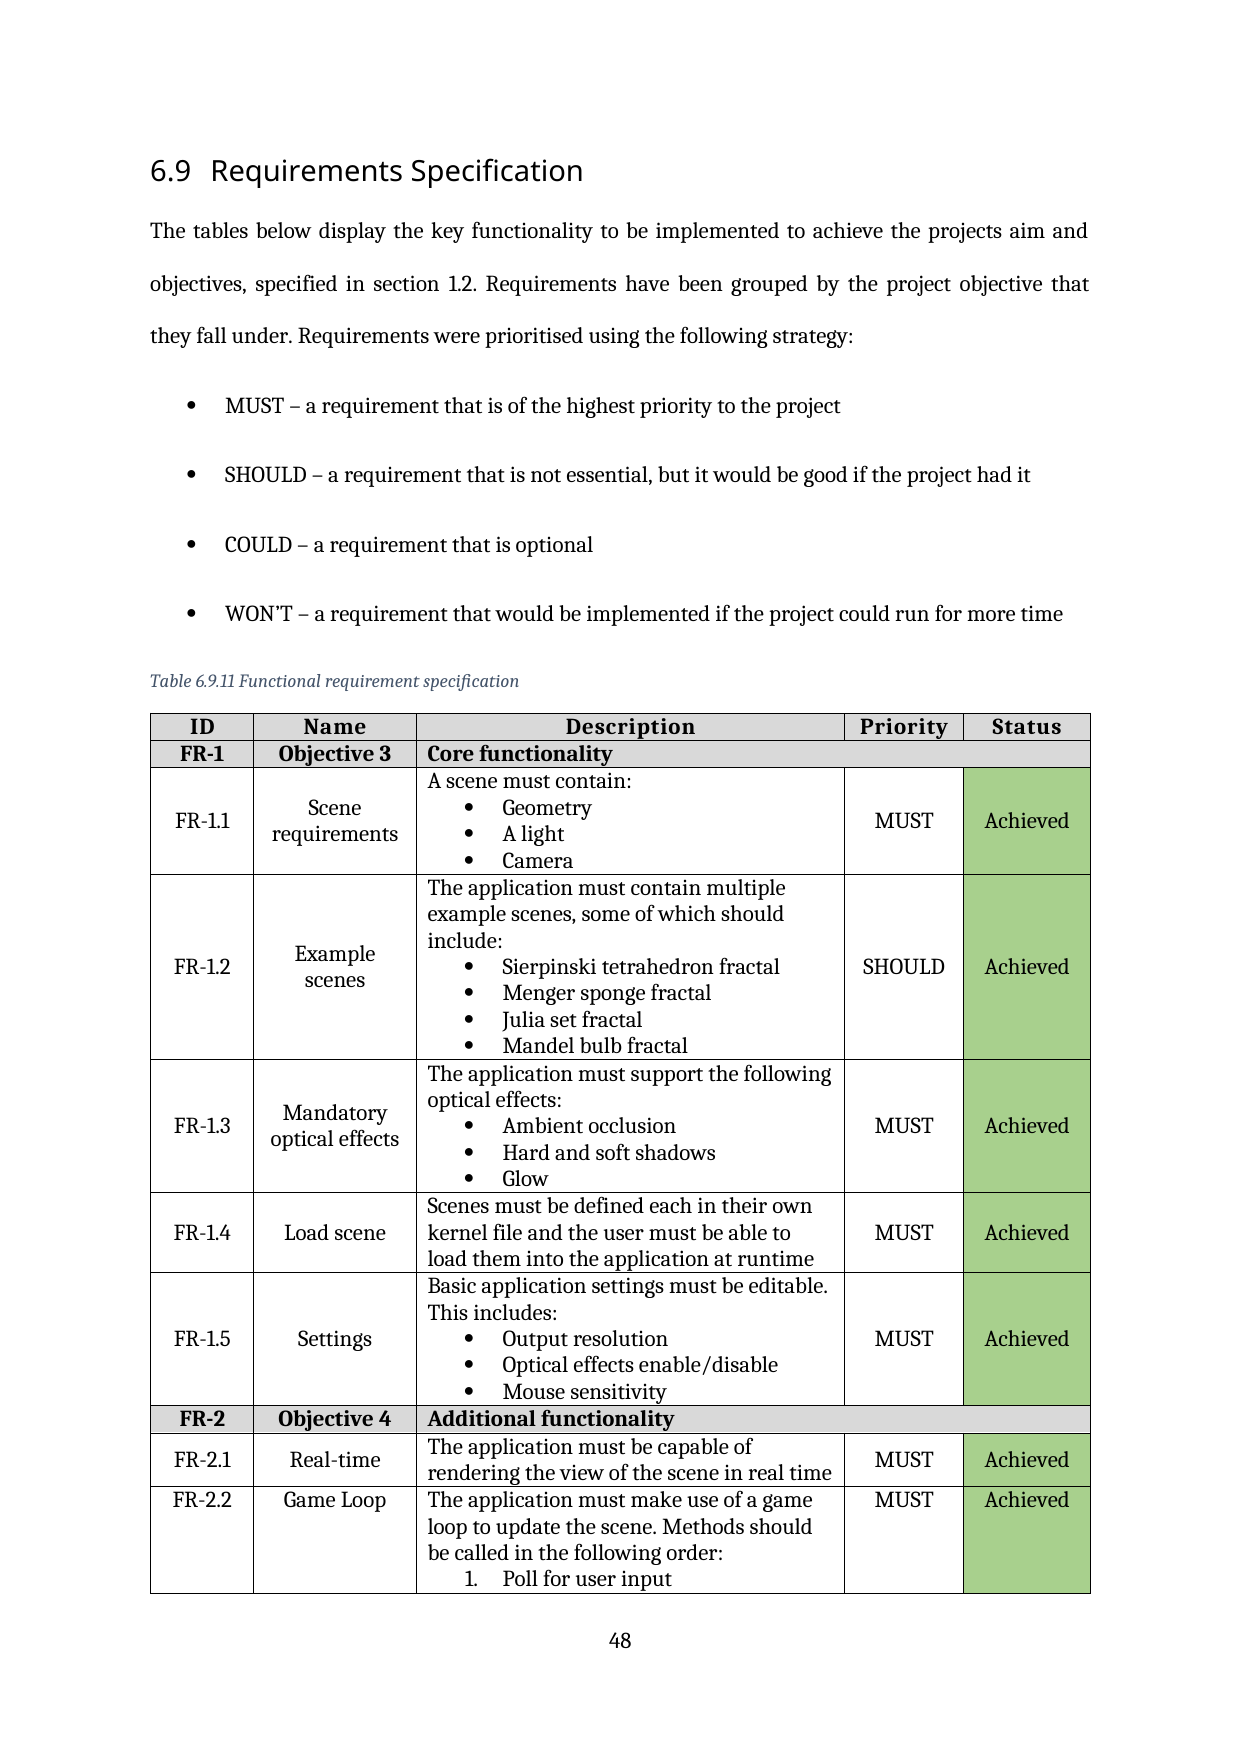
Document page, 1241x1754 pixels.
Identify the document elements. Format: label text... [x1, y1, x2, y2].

table_header Description [417, 714, 844, 740]
table_cell Mandatory optical effects [254, 1060, 416, 1192]
subtitle Requirements Specification [150, 150, 1090, 190]
table_cell Objective 4 [254, 1406, 416, 1432]
table_cell Settings [254, 1273, 416, 1405]
table_cell Additional functionality [417, 1406, 1090, 1432]
table_cell Load scene [254, 1193, 416, 1272]
table_cell Basic application settings must be editable. This includes: Output resolution Optical effects enable/disable Mouse sensitivity [417, 1273, 844, 1405]
table_cell Example scenes [254, 875, 416, 1059]
table_cell Real-time [254, 1434, 416, 1486]
table_cell MUST [845, 768, 963, 874]
table_cell MUST [845, 1273, 963, 1405]
table_cell A scene must contain: Geometry A light Camera [417, 768, 844, 874]
text The tables below display the key functionality to be implemented to achieve the projects aim and objectives, specified in section 1.2. Requirements have been grouped by the project objective that they fall under. Requirements were prioritised using the following strategy: [150, 218, 1090, 349]
list COULD – a requirement that is optional [187, 531, 1090, 558]
table_cell FR-1.2 [151, 875, 253, 1059]
table_cell MUST [845, 1487, 963, 1593]
table_cell Achieved [964, 1273, 1090, 1405]
table_header Name [254, 714, 416, 740]
table_cell Achieved [964, 875, 1090, 1059]
list WON’T – a requirement that would be implemented if the project could run for more time [187, 601, 1090, 627]
table_cell MUST [845, 1060, 963, 1192]
table_cell The application must be capable of rendering the view of the scene in real time [417, 1434, 844, 1486]
table_cell The application must support the following optical effects: Ambient occlusion Hard and soft shadows Glow [417, 1060, 844, 1192]
table_cell Game Loop [254, 1487, 416, 1593]
table_cell FR-1.1 [151, 768, 253, 874]
list SHOULD – a requirement that is not essential, but it would be good if the project had it [187, 462, 1090, 488]
table_cell Achieved [964, 1434, 1090, 1486]
list MUST – a requirement that is of the highest priority to the project [187, 393, 1090, 419]
table_cell FR-1.3 [151, 1060, 253, 1192]
table_cell MUST [845, 1193, 963, 1272]
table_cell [417, 1487, 844, 1593]
table_cell FR-2.2 [151, 1487, 253, 1593]
table_cell Scenes must be defined each in their own kernel file and the user must be able to load them into the application at runtime [417, 1193, 844, 1272]
table_cell SHOULD [845, 875, 963, 1059]
table_cell The application must contain multiple example scenes, some of which should include: Sierpinski tetrahedron fractal Menger sponge fractal Julia set fractal Mandel bulb fractal [417, 875, 844, 1059]
table_cell Achieved [964, 1193, 1090, 1272]
table_cell FR-2 [151, 1406, 253, 1432]
table_cell Achieved [964, 768, 1090, 874]
table_cell FR-2.1 [151, 1434, 253, 1486]
table_cell Achieved [964, 1060, 1090, 1192]
table_header ID [151, 714, 253, 740]
table_header Priority [845, 714, 963, 740]
table_cell Scene requirements [254, 768, 416, 874]
table_cell Objective 3 [254, 741, 416, 767]
table_cell FR-1 [151, 741, 253, 767]
table_cell FR-1.5 [151, 1273, 253, 1405]
table_cell MUST [845, 1434, 963, 1486]
table_header Status [964, 714, 1090, 740]
table_cell Achieved [964, 1487, 1090, 1593]
table_cell FR-1.4 [151, 1193, 253, 1272]
table_cell Core functionality [417, 741, 1090, 767]
